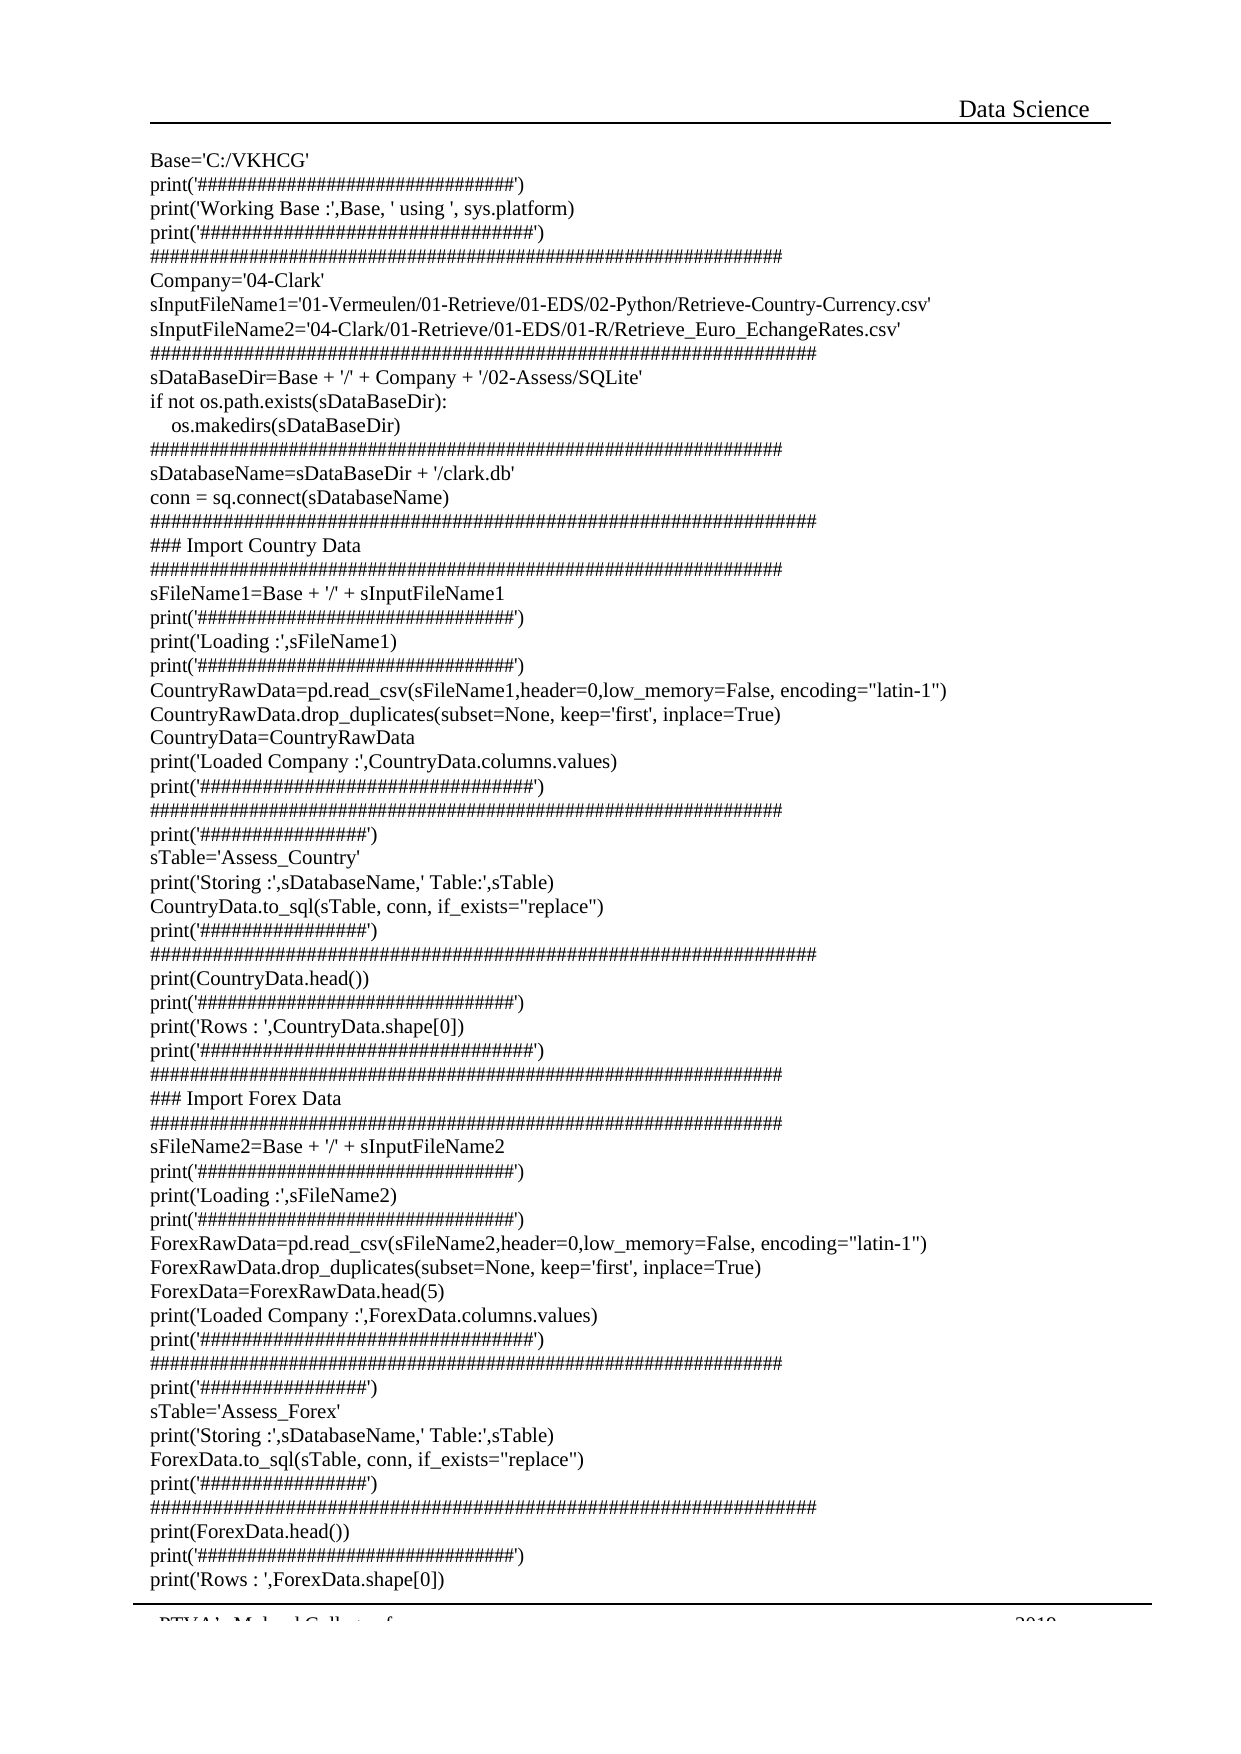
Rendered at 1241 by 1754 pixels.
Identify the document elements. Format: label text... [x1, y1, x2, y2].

text print(ForexData.head()) print('################################') [150, 1519, 593, 1567]
text sFileName2=Base + '/' + sInputFileName2 print('################################') [150, 1134, 783, 1183]
text print('Storing :',sDatabaseName,' Table:',sTable) CountryData.to_sql(sTable, conn, if_exists="replace") print('################') [150, 869, 607, 942]
text ################################################################ [150, 942, 1203, 966]
text sTable='Assess_Forex' [150, 1399, 1203, 1423]
text ################################################################ [150, 509, 1203, 533]
text sTable='Assess_Country' [150, 846, 1203, 869]
text print('Working Base :',Base, ' using ', sys.platform) print('################################') ################################################################ [150, 196, 956, 268]
text print('Loading :',sFileName2) print('################################') [150, 1183, 593, 1231]
text print('Loading :',sFileName1) print('################################') [150, 629, 593, 677]
text ForexRawData=pd.read_csv(sFileName2,header=0,low_memory=False, encoding="latin-1") ForexRawData.drop_duplicates(subset=None, keep='first', inplace=True) ForexData=ForexRawData.head(5) [150, 1231, 930, 1303]
text sInputFileName1='01-Vermeulen/01-Retrieve/01-EDS/02-Python/Retrieve-Country-Currency.csv' sInputFileName2='04-Clark/01-Retrieve/01-EDS/01-R/Retrieve_Euro_EchangeRates.csv' ################################################################ [150, 292, 974, 364]
text CountryRawData=pd.read_csv(sFileName1,header=0,low_memory=False, encoding="latin-1") CountryRawData.drop_duplicates(subset=None, keep='first', inplace=True) [150, 678, 950, 726]
text print('Loaded Company :',ForexData.columns.values) print('################################') ################################################################ print('################') [150, 1303, 956, 1399]
text print('Storing :',sDatabaseName,' Table:',sTable) ForexData.to_sql(sTable, conn, if_exists="replace") print('################') [150, 1423, 587, 1495]
text sDatabaseName=sDataBaseDir + '/clark.db' conn = sq.connect(sDatabaseName) [150, 461, 517, 509]
text ### Import Forex Data ################################################################ [150, 1086, 956, 1134]
text ### Import Country Data ################################################################ [150, 533, 956, 581]
text print('Rows : ',ForexData.shape[0]) [150, 1567, 1203, 1591]
text Base='C:/VKHCG' print('################################') [150, 148, 593, 196]
text sDataBaseDir=Base + '/' + Company + '/02-Assess/SQLite' if not os.path.exists(sDataBaseDir): [150, 364, 645, 413]
text Company='04-Clark' [150, 268, 1203, 292]
text print('Loaded Company :',CountryData.columns.values) print('################################') ################################################################ print('################') [150, 749, 956, 846]
text CountryData=CountryRawData [150, 726, 1203, 749]
text print(CountryData.head()) print('################################') [150, 966, 593, 1014]
text os.makedirs(sDataBaseDir) ################################################################ [150, 413, 956, 461]
text print('Rows : ',CountryData.shape[0]) print('################################') ################################################################ [150, 1014, 789, 1086]
text sFileName1=Base + '/' + sInputFileName1 print('################################') [150, 581, 783, 629]
text ################################################################ [150, 1495, 1203, 1519]
